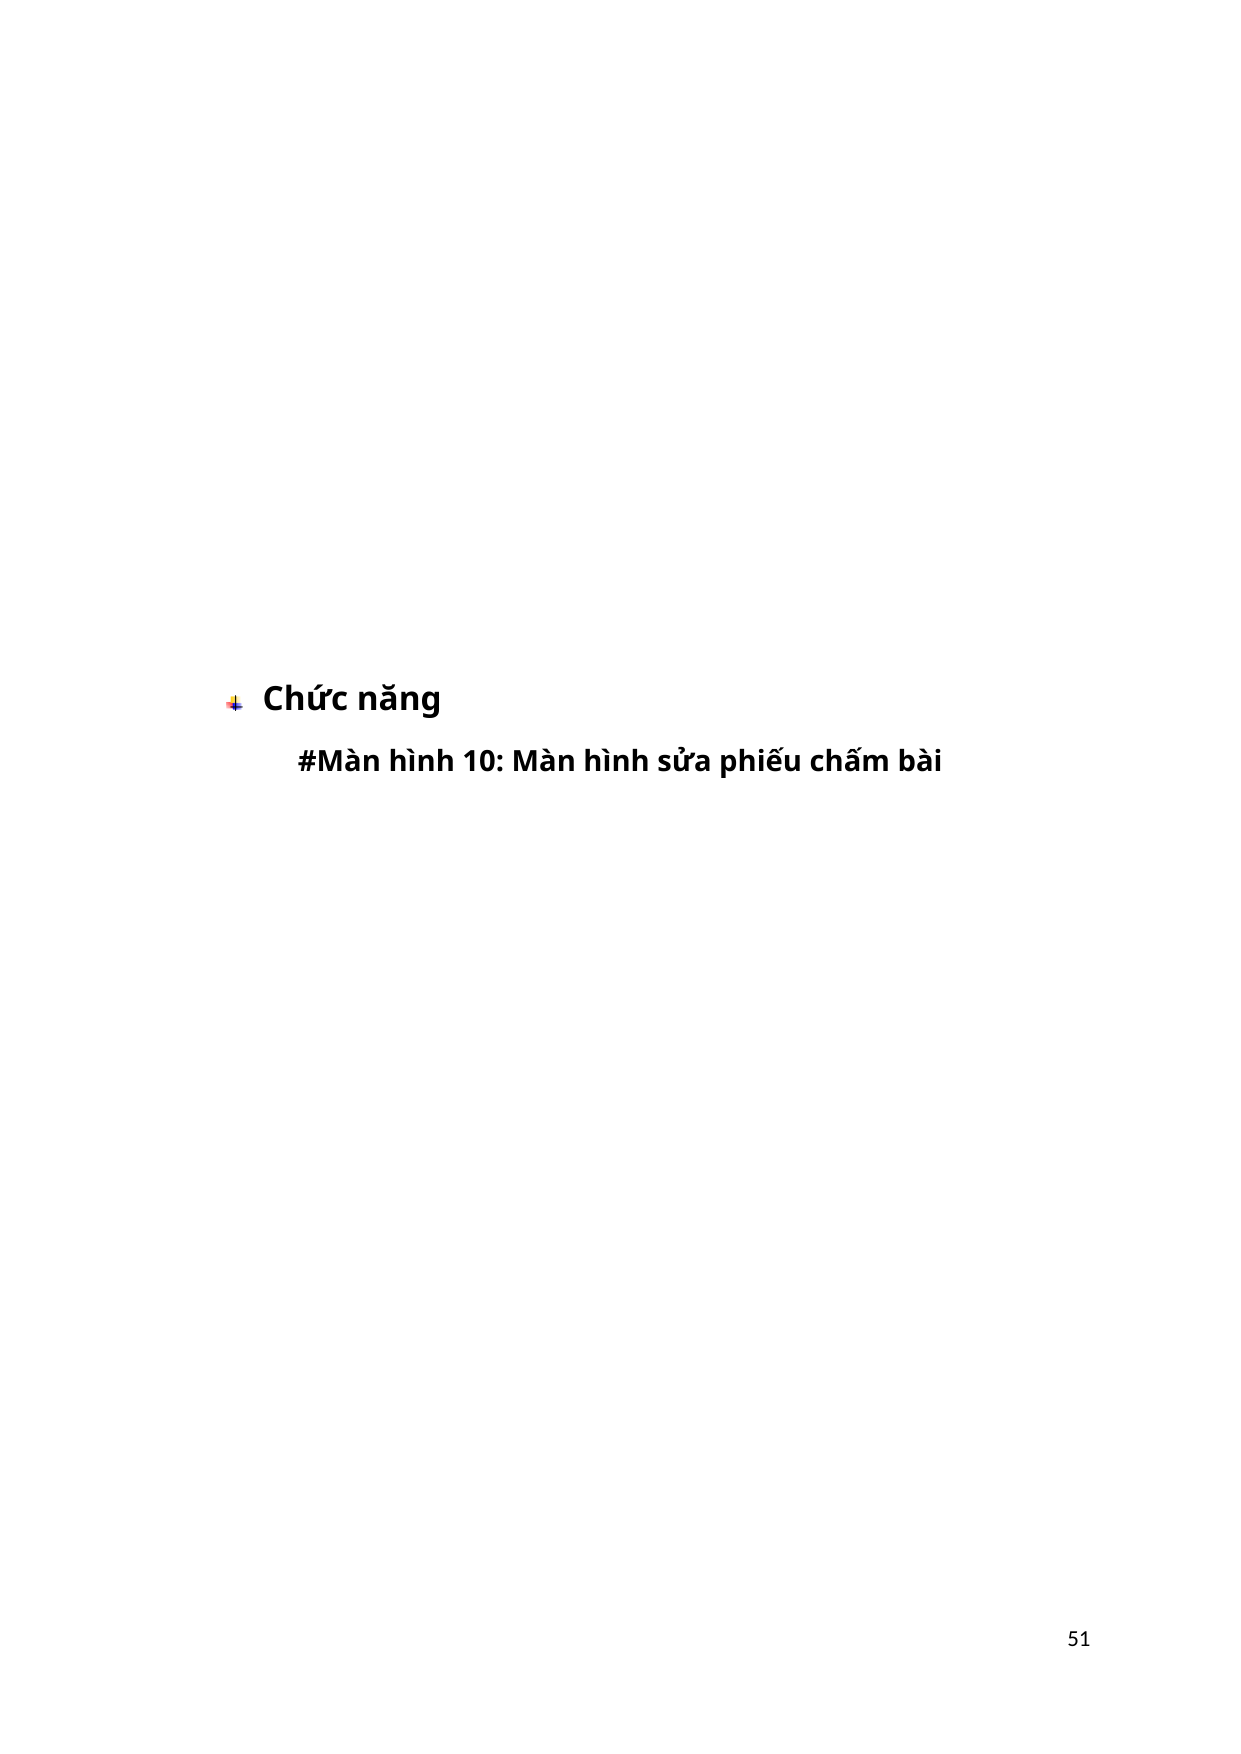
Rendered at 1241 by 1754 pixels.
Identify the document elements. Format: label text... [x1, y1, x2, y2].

subtitle #Màn hình 10: Màn hình sửa phiếu chấm bài [150, 741, 1090, 780]
picture [226, 694, 243, 711]
list Chức năng [225, 675, 1090, 720]
